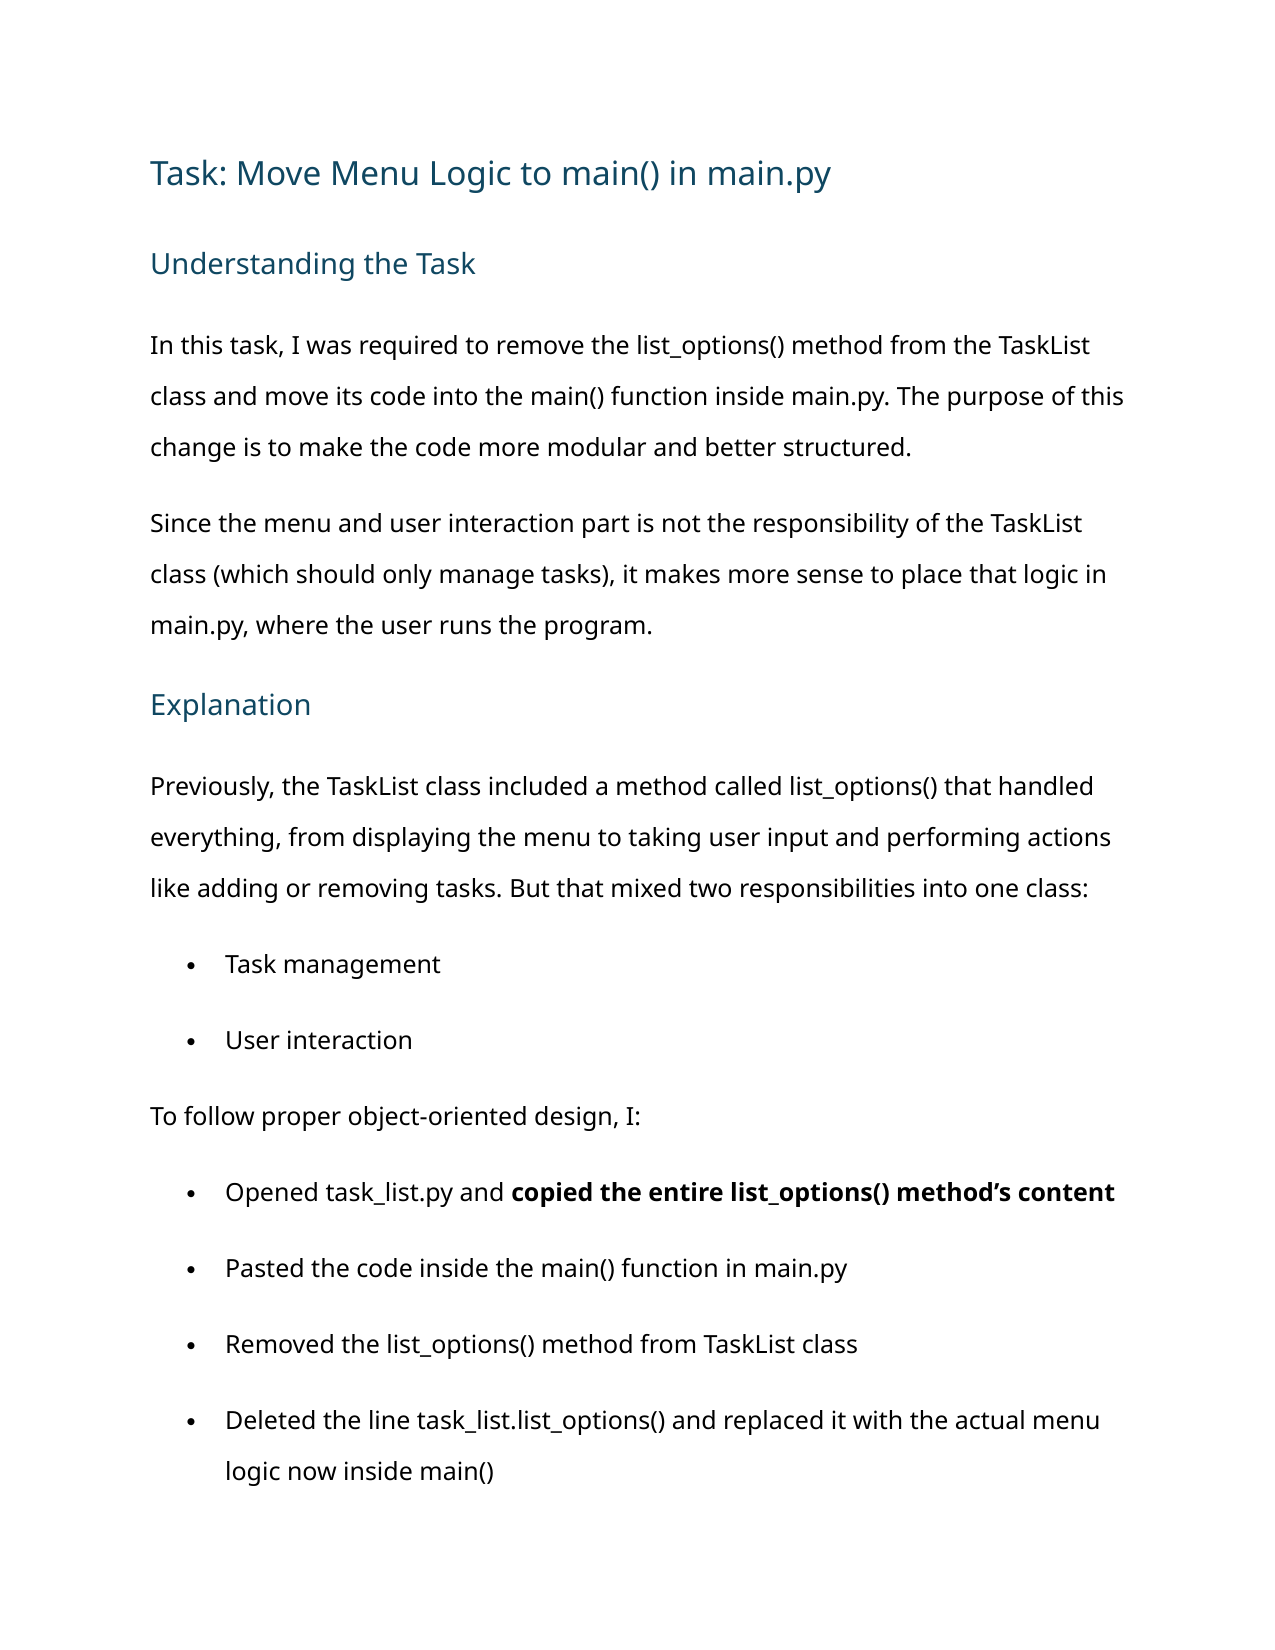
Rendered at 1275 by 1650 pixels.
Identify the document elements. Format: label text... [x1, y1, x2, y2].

subtitle Understanding the Task [150, 243, 1125, 283]
list Removed the list_options() method from TaskList class [187, 1327, 1125, 1361]
text Since the menu and user interaction part is not the responsibility of the TaskList class (which should only manage tasks), it makes more sense to place that logic in main.py, where the user runs the program. [150, 506, 1125, 642]
text In this task, I was required to remove the list_options() method from the TaskList class and move its code into the main() function inside main.py. The purpose of this change is to make the code more modular and better structured. [150, 328, 1125, 464]
list Deleted the line task_list.list_options() and replaced it with the actual menu logic now inside main() [187, 1403, 1125, 1488]
list Pasted the code inside the main() function in main.py [187, 1251, 1125, 1285]
subtitle Task: Move Menu Logic to main() in main.py [150, 150, 1125, 195]
list Opened task_list.py and copied the entire list_options() method’s content [187, 1174, 1125, 1209]
list Task management [187, 946, 1125, 981]
subtitle Explanation [150, 684, 1125, 723]
list User interaction [187, 1022, 1125, 1057]
text To follow proper object-oriented design, I: [150, 1098, 1125, 1133]
text Previously, the TaskList class included a method called list_options() that handled everything, from displaying the menu to taking user input and performing actions like adding or removing tasks. But that mixed two responsibilities into one class: [150, 768, 1125, 904]
